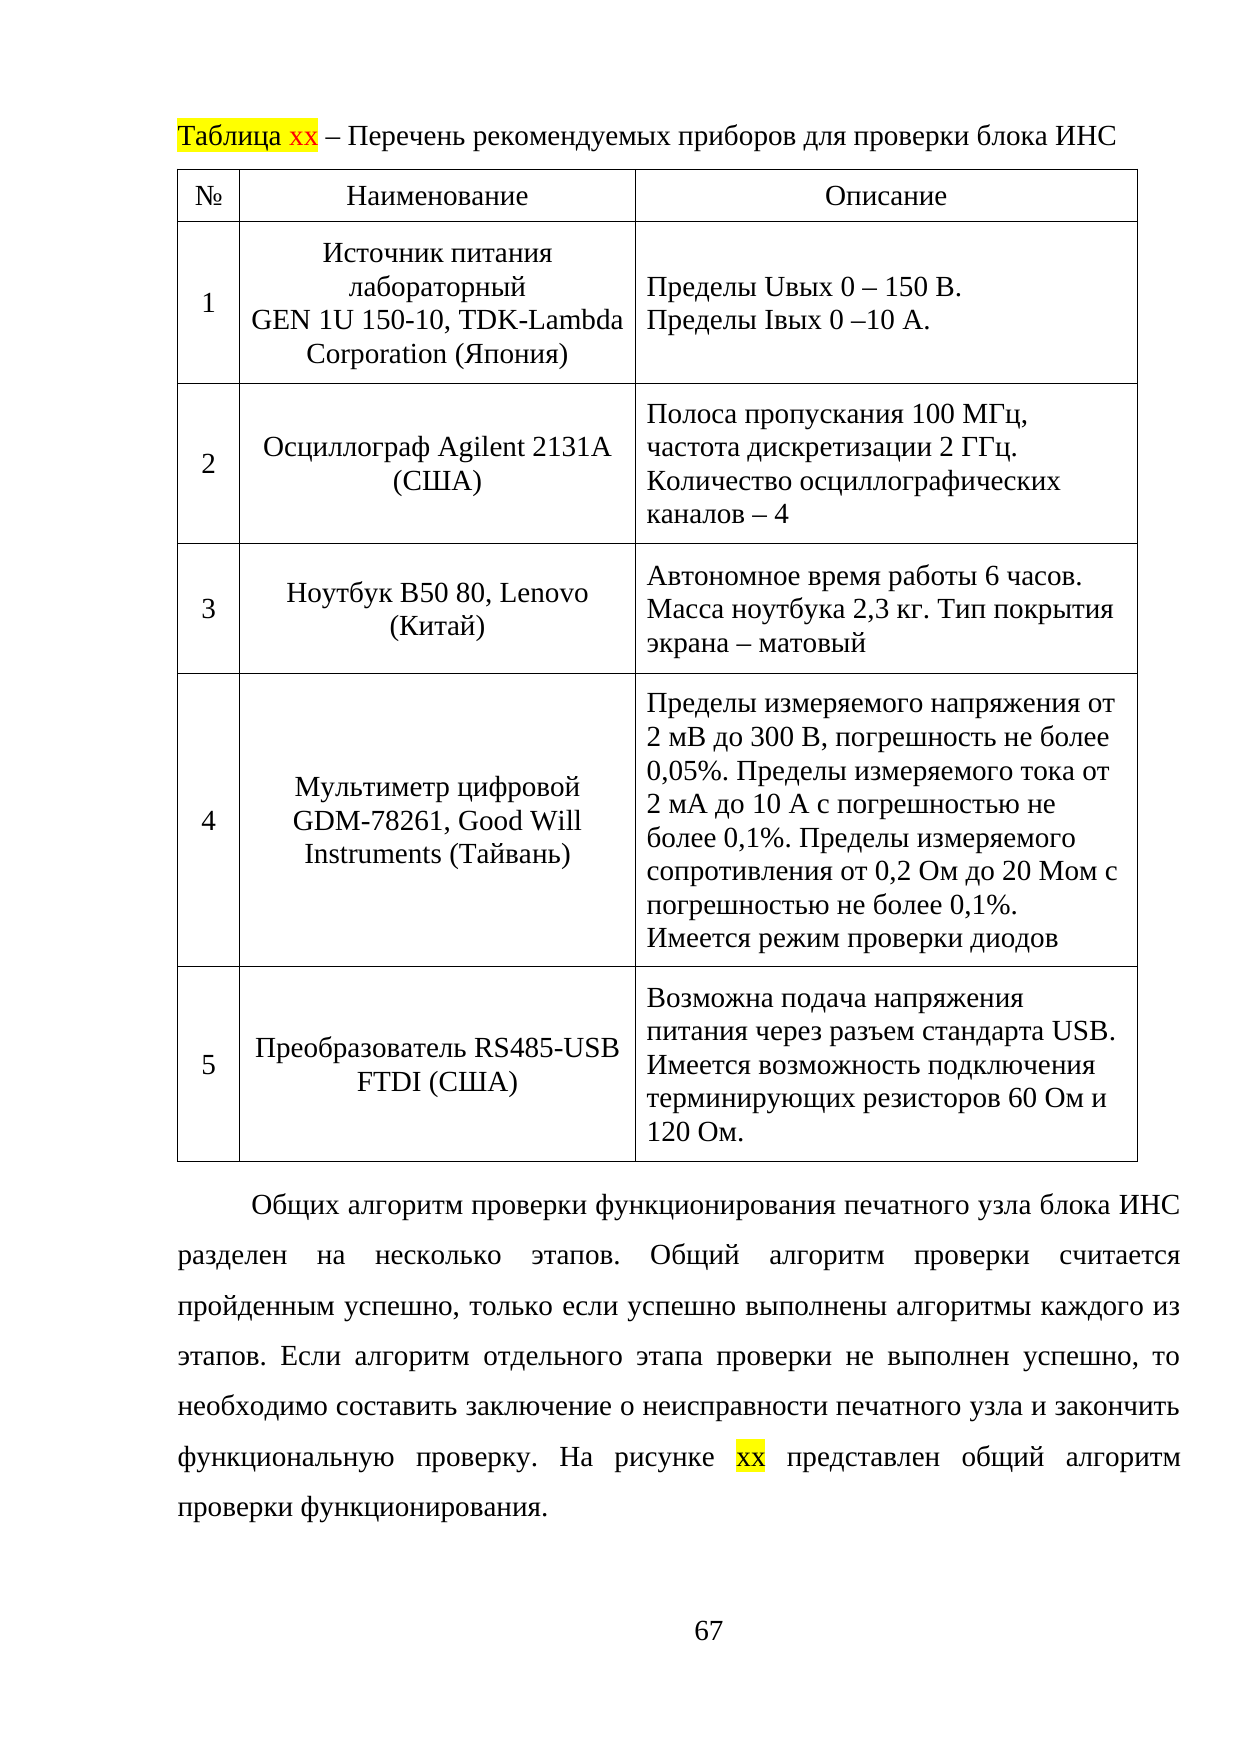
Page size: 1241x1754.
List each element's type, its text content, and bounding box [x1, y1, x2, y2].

table_cell 2 [178, 384, 239, 543]
table_cell Ноутбук B50 80, Lenovo (Китай) [240, 544, 635, 673]
text Таблица хх – Перечень рекомендуемых приборов для проверки блока ИНС [318, 118, 1181, 152]
table_cell Мультиметр цифровой GDM-78261, Good Will Instruments (Тайвань) [240, 674, 635, 966]
table_header Наименование [240, 170, 635, 221]
table_cell Пределы Uвых 0 – 150 В. Пределы Iвых 0 –10 А. [636, 222, 1137, 382]
table_header № [178, 170, 239, 221]
table_cell Полоса пропускания 100 МГц, частота дискретизации 2 ГГц. Количество осциллографических каналов – 4 [636, 384, 1137, 543]
table_cell Осциллограф Agilent 2131A (США) [240, 384, 635, 543]
text Общих алгоритм проверки функционирования печатного узла блока ИНС разделен на несколько этапов. Общий алгоритм проверки считается пройденным успешно, только если успешно выполнены алгоритмы каждого из этапов. Если алгоритм отдельного этапа проверки не выполнен успешно, то необходимо составить заключение о неисправности печатного узла и закончить функциональную проверку. На рисунке хх представлен общий алгоритм проверки функционирования. [177, 1187, 1181, 1522]
table_cell Возможна подача напряжения питания через разъем стандарта USB. Имеется возможность подключения терминирующих резисторов 60 Ом и 120 Ом. [636, 967, 1137, 1161]
table_cell 1 [178, 222, 239, 382]
table_cell Пределы измеряемого напряжения от 2 мВ до 300 В, погрешность не более 0,05%. Пределы измеряемого тока от 2 мА до 10 А с погрешностью не более 0,1%. Пределы измеряемого сопротивления от 0,2 Ом до 20 Мом с погрешностью не более 0,1%. Имеется режим проверки диодов [636, 674, 1137, 966]
table_cell Источник питания лабораторный GEN 1U 150-10, TDK-Lambda Corporation (Япония) [240, 222, 635, 382]
table_cell 5 [178, 967, 239, 1161]
table_cell Автономное время работы 6 часов. Масса ноутбука 2,3 кг. Тип покрытия экрана – матовый [636, 544, 1137, 673]
table_cell Преобразователь RS485-USB FTDI (США) [240, 967, 635, 1161]
table_cell 3 [178, 544, 239, 673]
table_cell 4 [178, 674, 239, 966]
table_header Описание [636, 170, 1137, 221]
